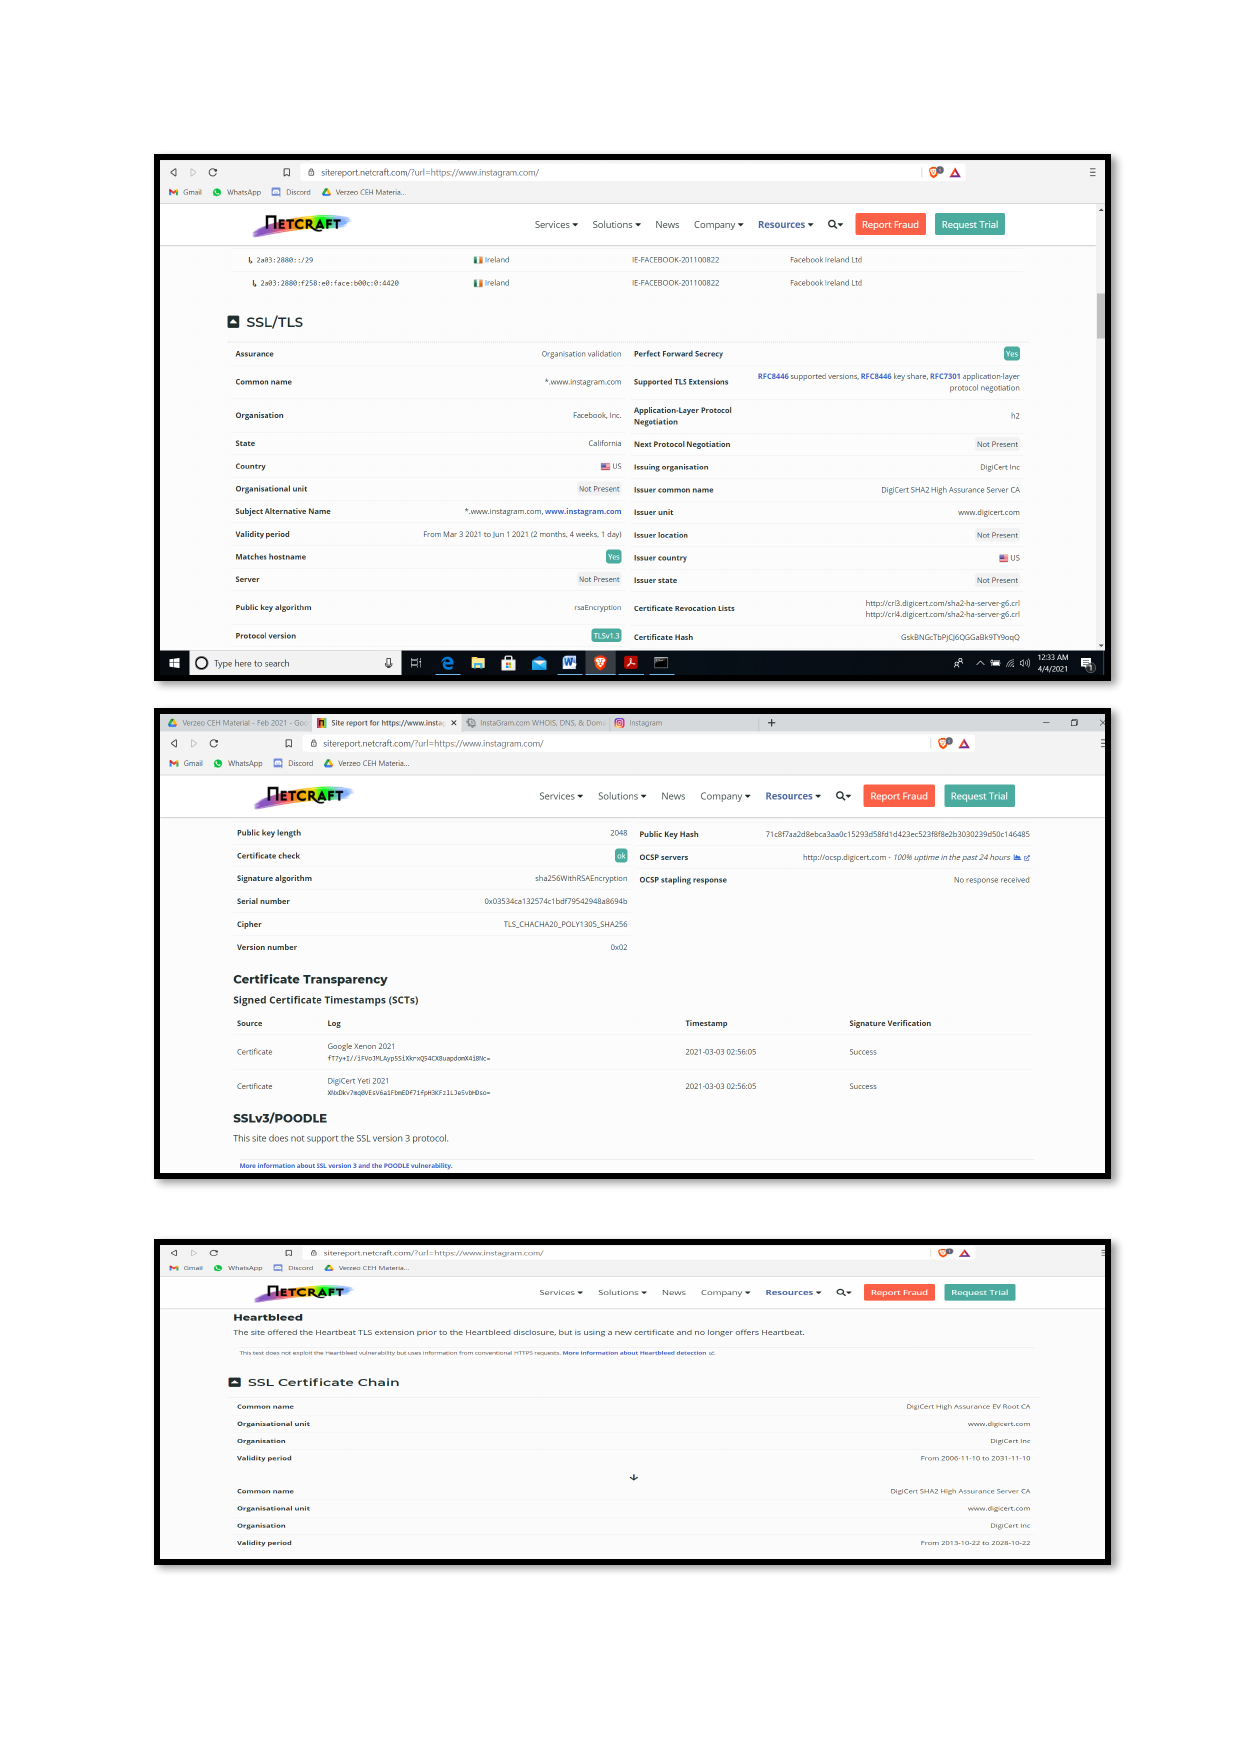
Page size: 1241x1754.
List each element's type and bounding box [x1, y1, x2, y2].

picture [160, 160, 1105, 675]
picture [160, 714, 1105, 1173]
picture [160, 1245, 1105, 1559]
